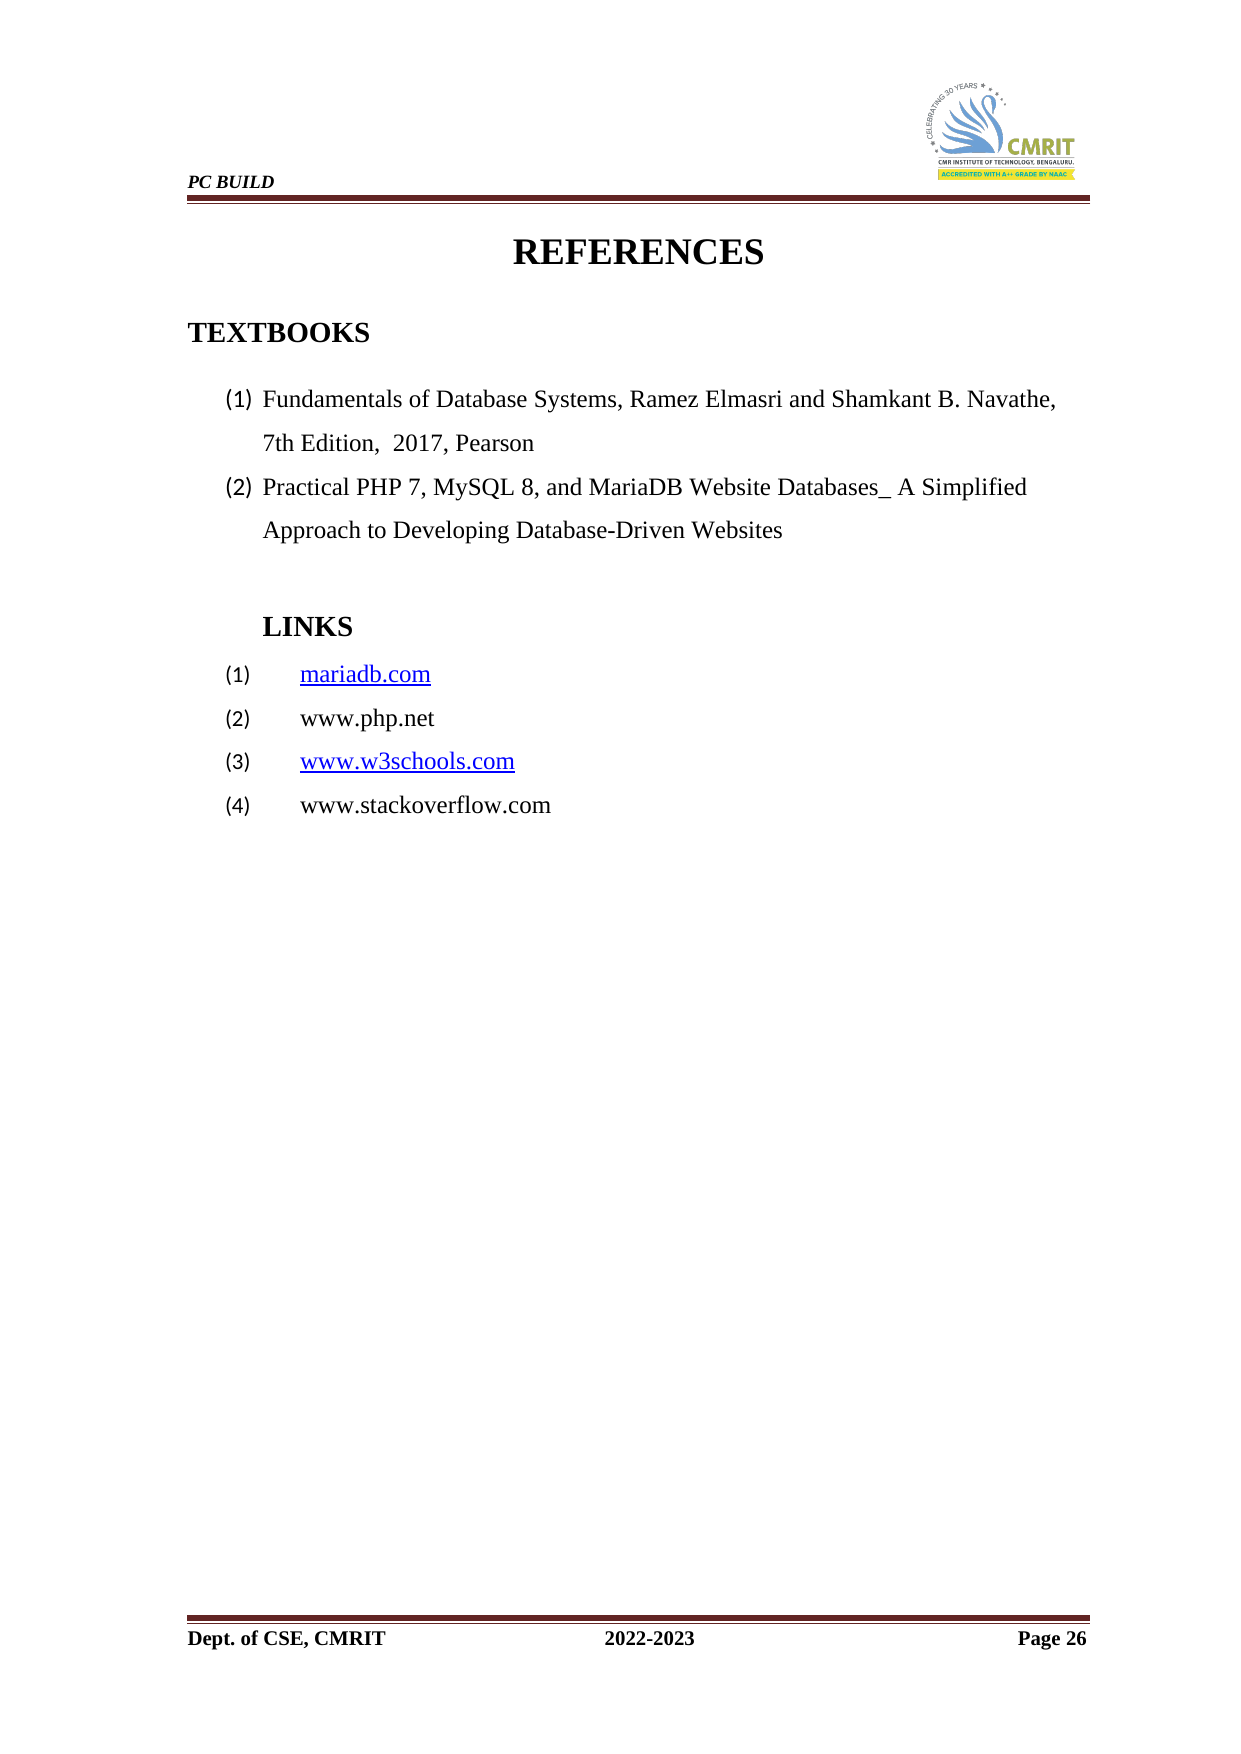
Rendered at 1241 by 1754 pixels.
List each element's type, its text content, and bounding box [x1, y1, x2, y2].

text REFERENCES [187, 229, 1090, 272]
text TEXTBOOKS [187, 316, 1090, 349]
list mariadb.com [225, 659, 1090, 688]
list www.php.net [225, 703, 1090, 732]
list LINKS [262, 609, 1090, 643]
list www.w3schools.com [225, 746, 1090, 776]
list Practical PHP 7, MySQL 8, and MariaDB Website Databases_ A Simplified Approach to Developing Database-Driven Websites [225, 471, 1090, 544]
list www.stackoverflow.com [225, 790, 1090, 819]
picture [921, 75, 1082, 189]
list Fundamentals of Database Systems, Ramez Elmasri and Shamkant B. Navathe, 7th Edition, 2017, Pearson [225, 383, 1090, 456]
